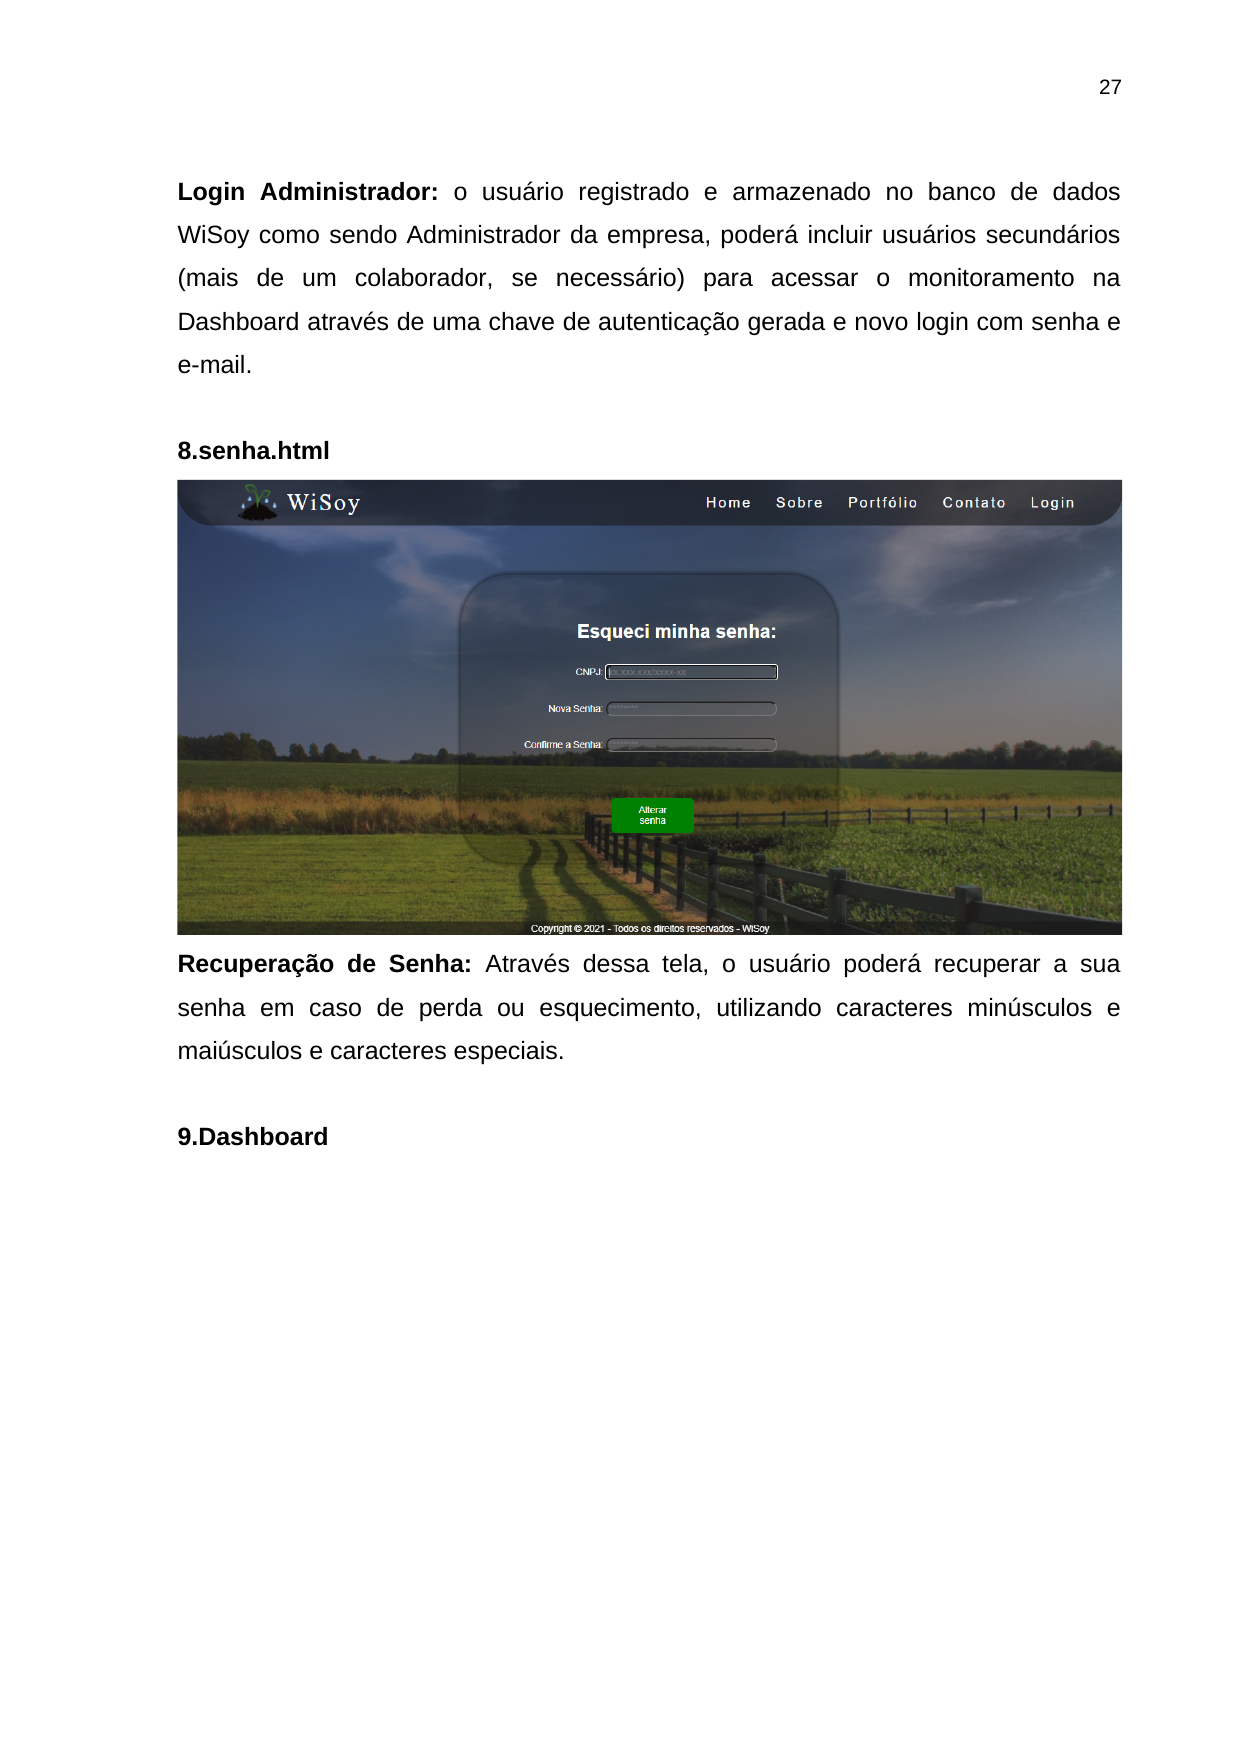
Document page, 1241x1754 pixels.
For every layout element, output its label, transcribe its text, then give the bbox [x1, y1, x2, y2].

text 8.senha.html [177, 436, 1122, 465]
text Recuperação de Senha: Através dessa tela, o usuário poderá recuperar a sua senha em caso de perda ou esquecimento, utilizando caracteres minúsculos e maiúsculos e caracteres especiais. [177, 949, 1122, 1064]
picture [177, 479, 1123, 935]
text 9.Dashboard [177, 1122, 1122, 1151]
text Login Administrador: o usuário registrado e armazenado no banco de dados WiSoy como sendo Administrador da empresa, poderá incluir usuários secundários (mais de um colaborador, se necessário) para acessar o monitoramento na Dashboard através de uma chave de autenticação gerada e novo login com senha e e-mail. [177, 177, 1122, 378]
